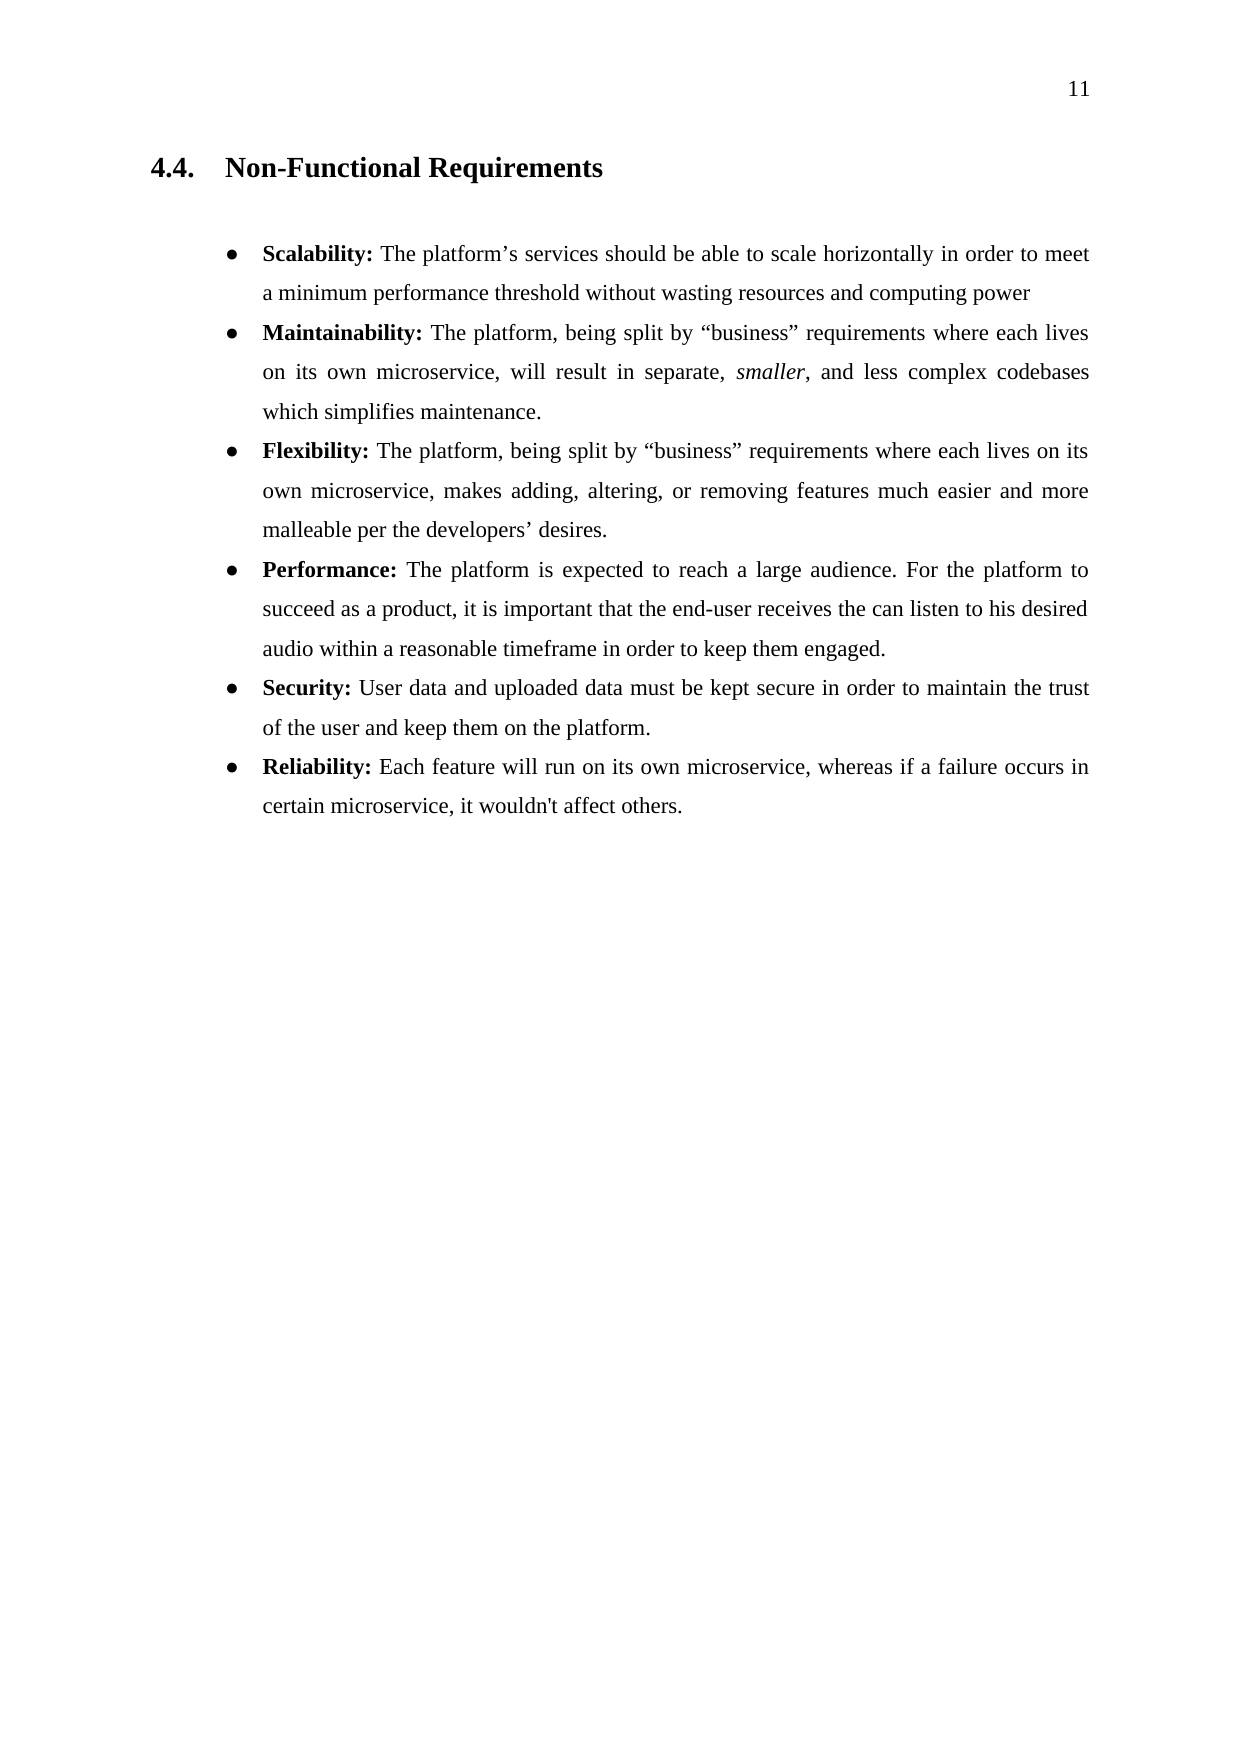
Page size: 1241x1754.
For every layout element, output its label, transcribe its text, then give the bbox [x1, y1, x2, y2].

list Flexibility: The platform, being split by “business” requirements where each lives on its own microservice, makes adding, altering, or removing features much easier and more malleable per the developers’ desires. [225, 437, 1090, 542]
list Security: User data and uploaded data must be kept secure in order to maintain the trust of the user and keep them on the platform. [225, 674, 1090, 740]
list Scalability: The platform’s services should be able to scale horizontally in order to meet a minimum performance threshold without wasting resources and computing power [225, 240, 1090, 306]
list Maintainability: The platform, being split by “business” requirements where each lives on its own microservice, will result in separate, smaller, and less complex codebases which simplifies maintenance. [225, 319, 1090, 424]
subtitle Non-Functional Requirements [187, 150, 1090, 183]
list Reliability: Each feature will run on its own microservice, whereas if a failure occurs in certain microservice, it wouldn't affect others. [225, 753, 1090, 819]
list Performance: The platform is expected to reach a large audience. For the platform to succeed as a product, it is important that the end-user receives the can listen to his desired audio within a reasonable timeframe in order to keep them engaged. [225, 556, 1090, 661]
